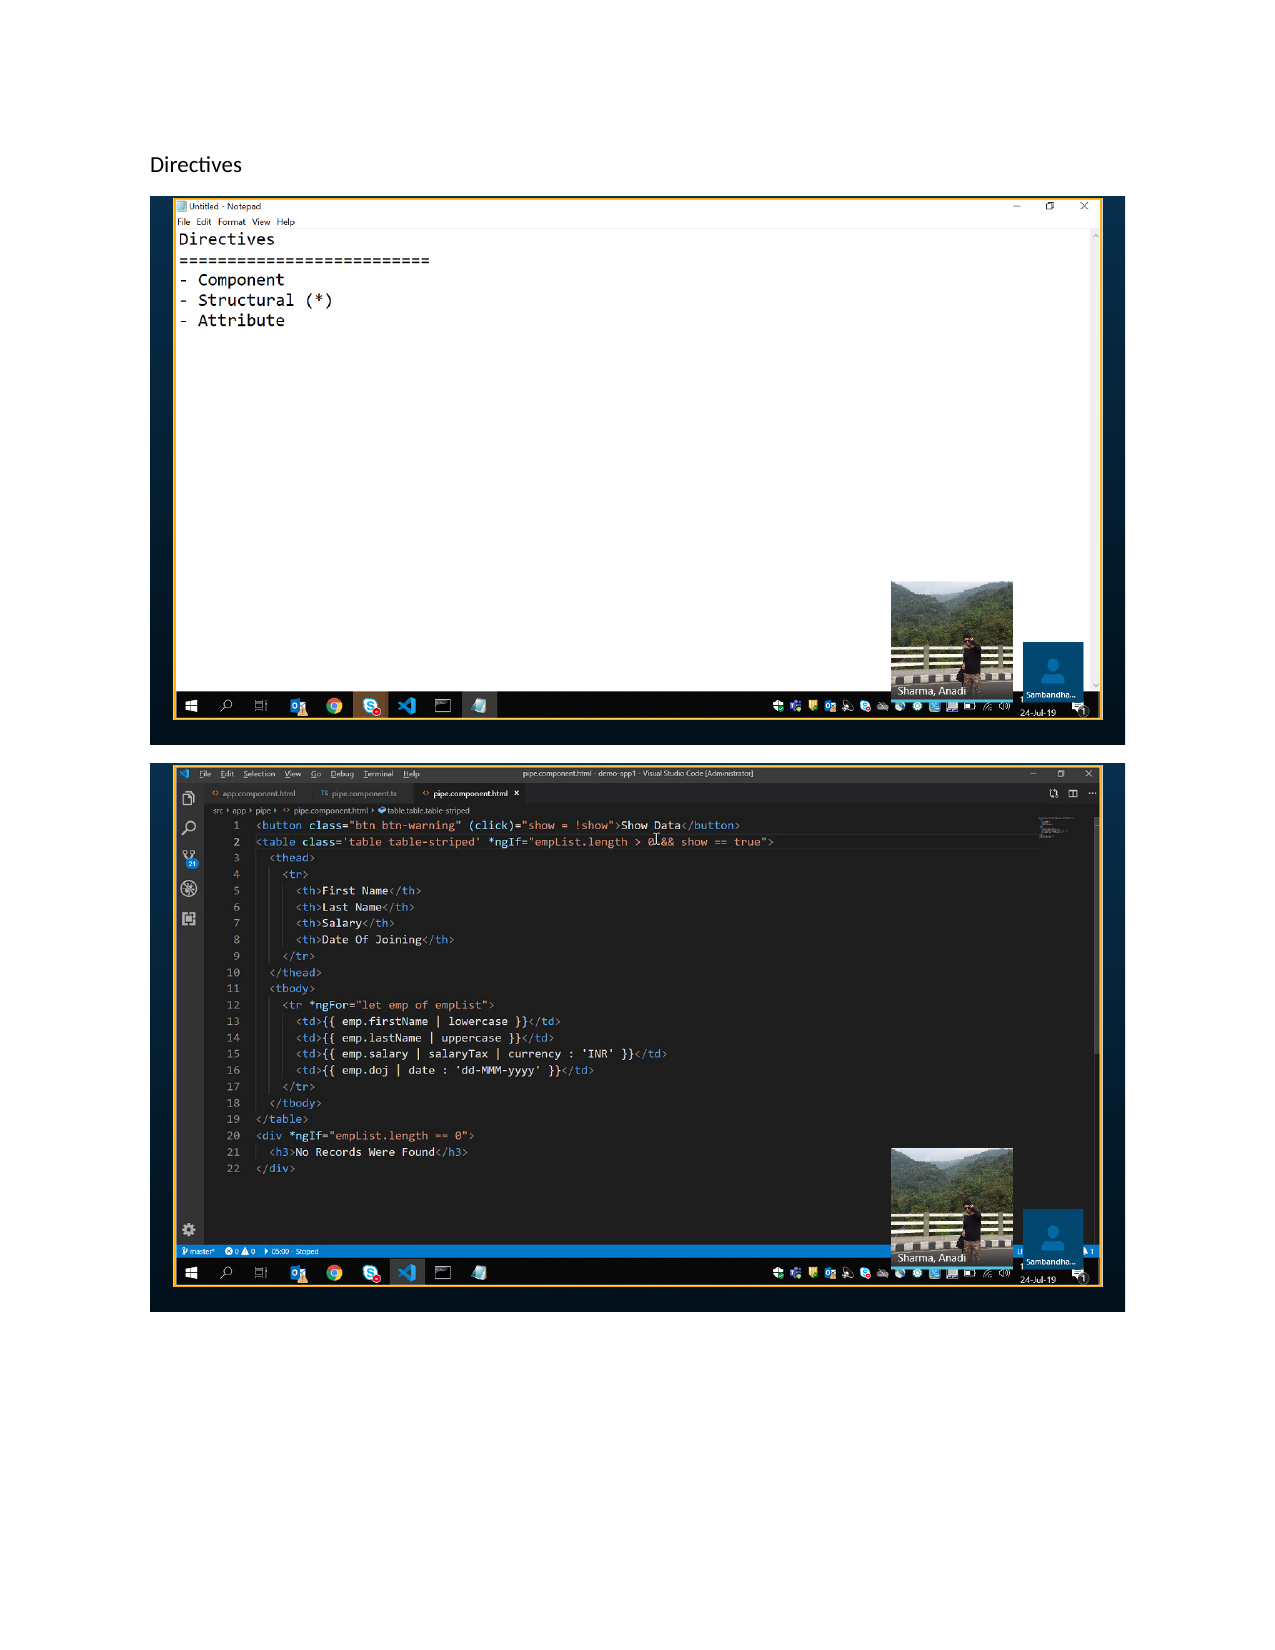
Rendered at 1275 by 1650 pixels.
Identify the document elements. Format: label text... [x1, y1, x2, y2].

picture [150, 763, 1125, 1312]
picture [150, 196, 1125, 745]
text Directives [150, 150, 1125, 178]
